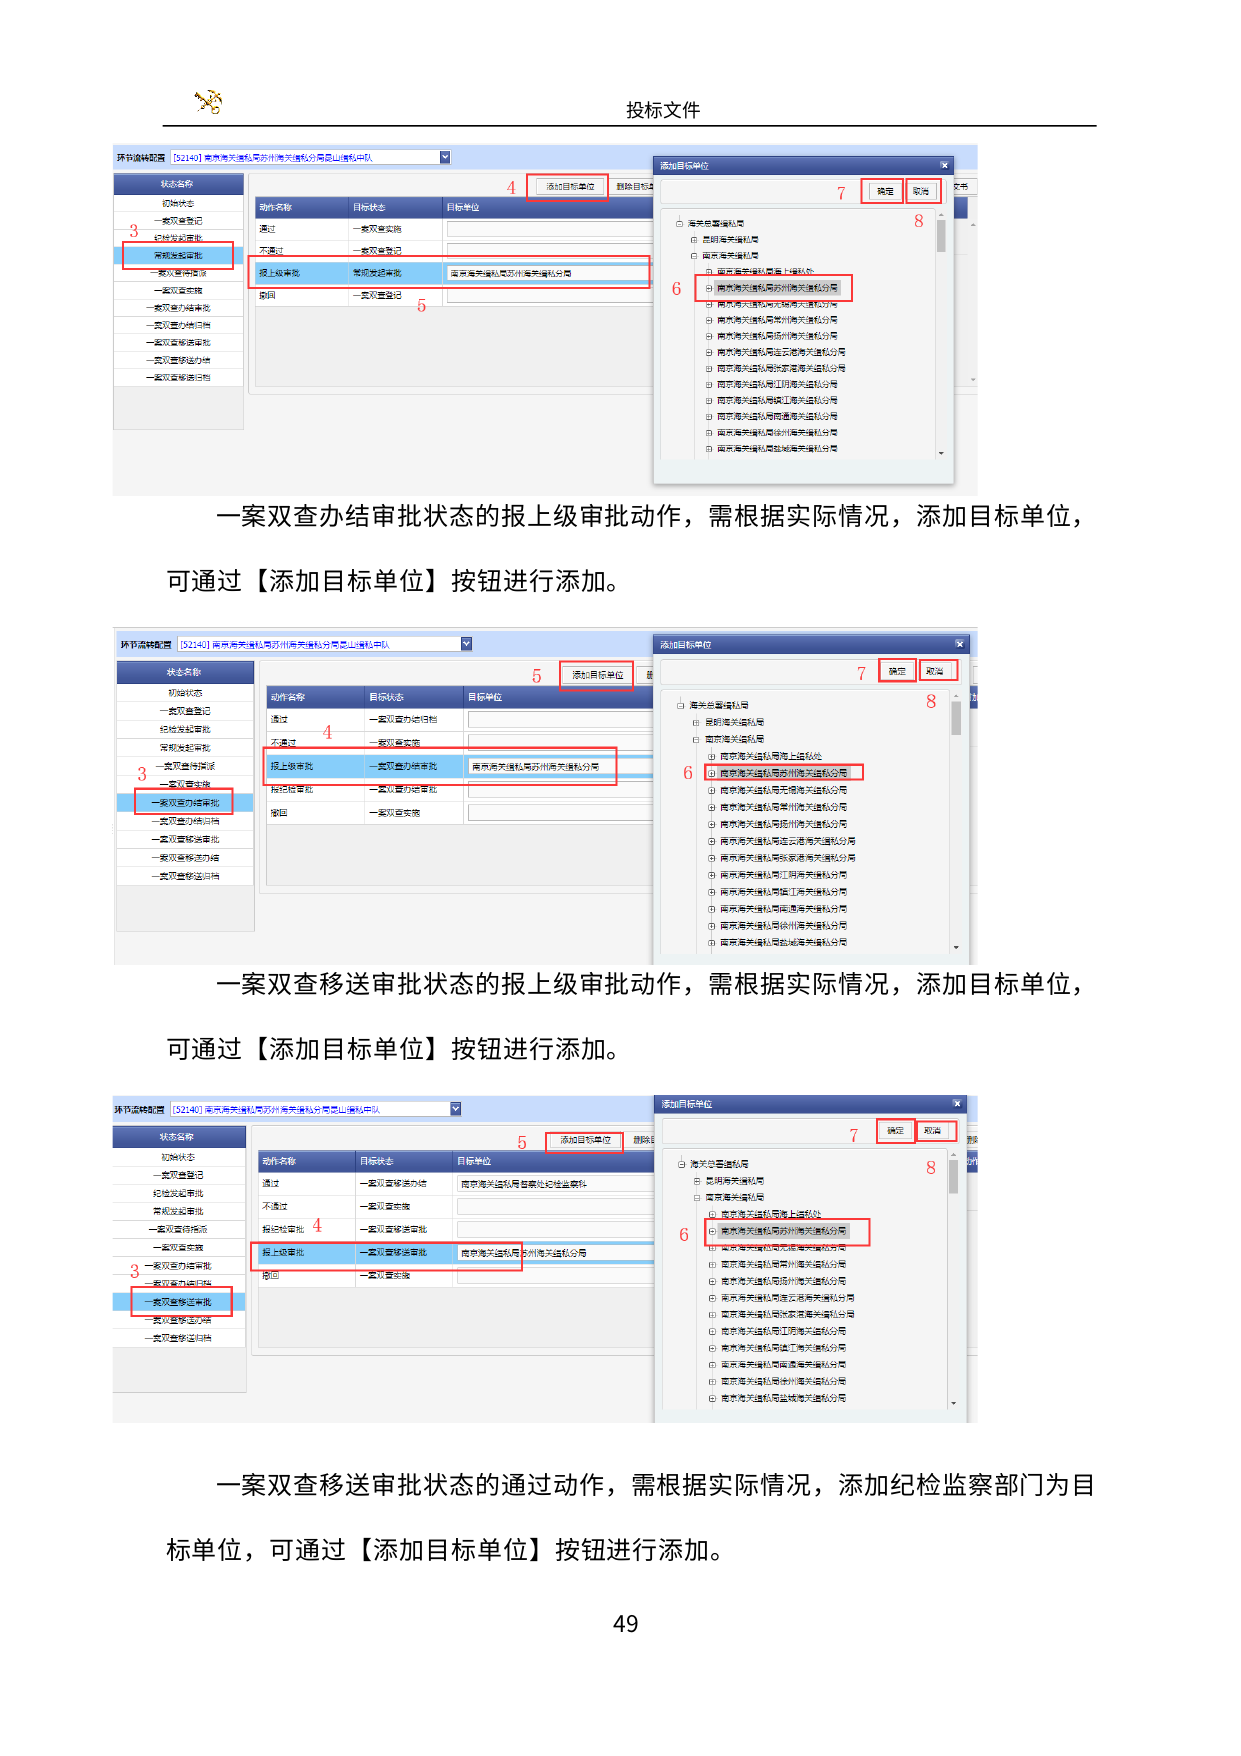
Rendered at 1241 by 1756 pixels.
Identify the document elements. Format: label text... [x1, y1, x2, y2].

picture [112, 627, 978, 965]
text 一案双查移送审批状态的报上级审批动作，需根据实际情况，添加目标单位，可通过【添加目标单位】按钮进行添加。 [166, 964, 1097, 1066]
picture [194, 90, 222, 114]
picture [112, 1095, 978, 1423]
text 一案双查移送审批状态的通过动作，需根据实际情况，添加纪检监察部门为目标单位，可通过【添加目标单位】按钮进行添加。 [166, 1465, 1097, 1567]
picture [112, 143, 978, 496]
text 一案双查办结审批状态的报上级审批动作，需根据实际情况，添加目标单位，可通过【添加目标单位】按钮进行添加。 [166, 496, 1097, 598]
